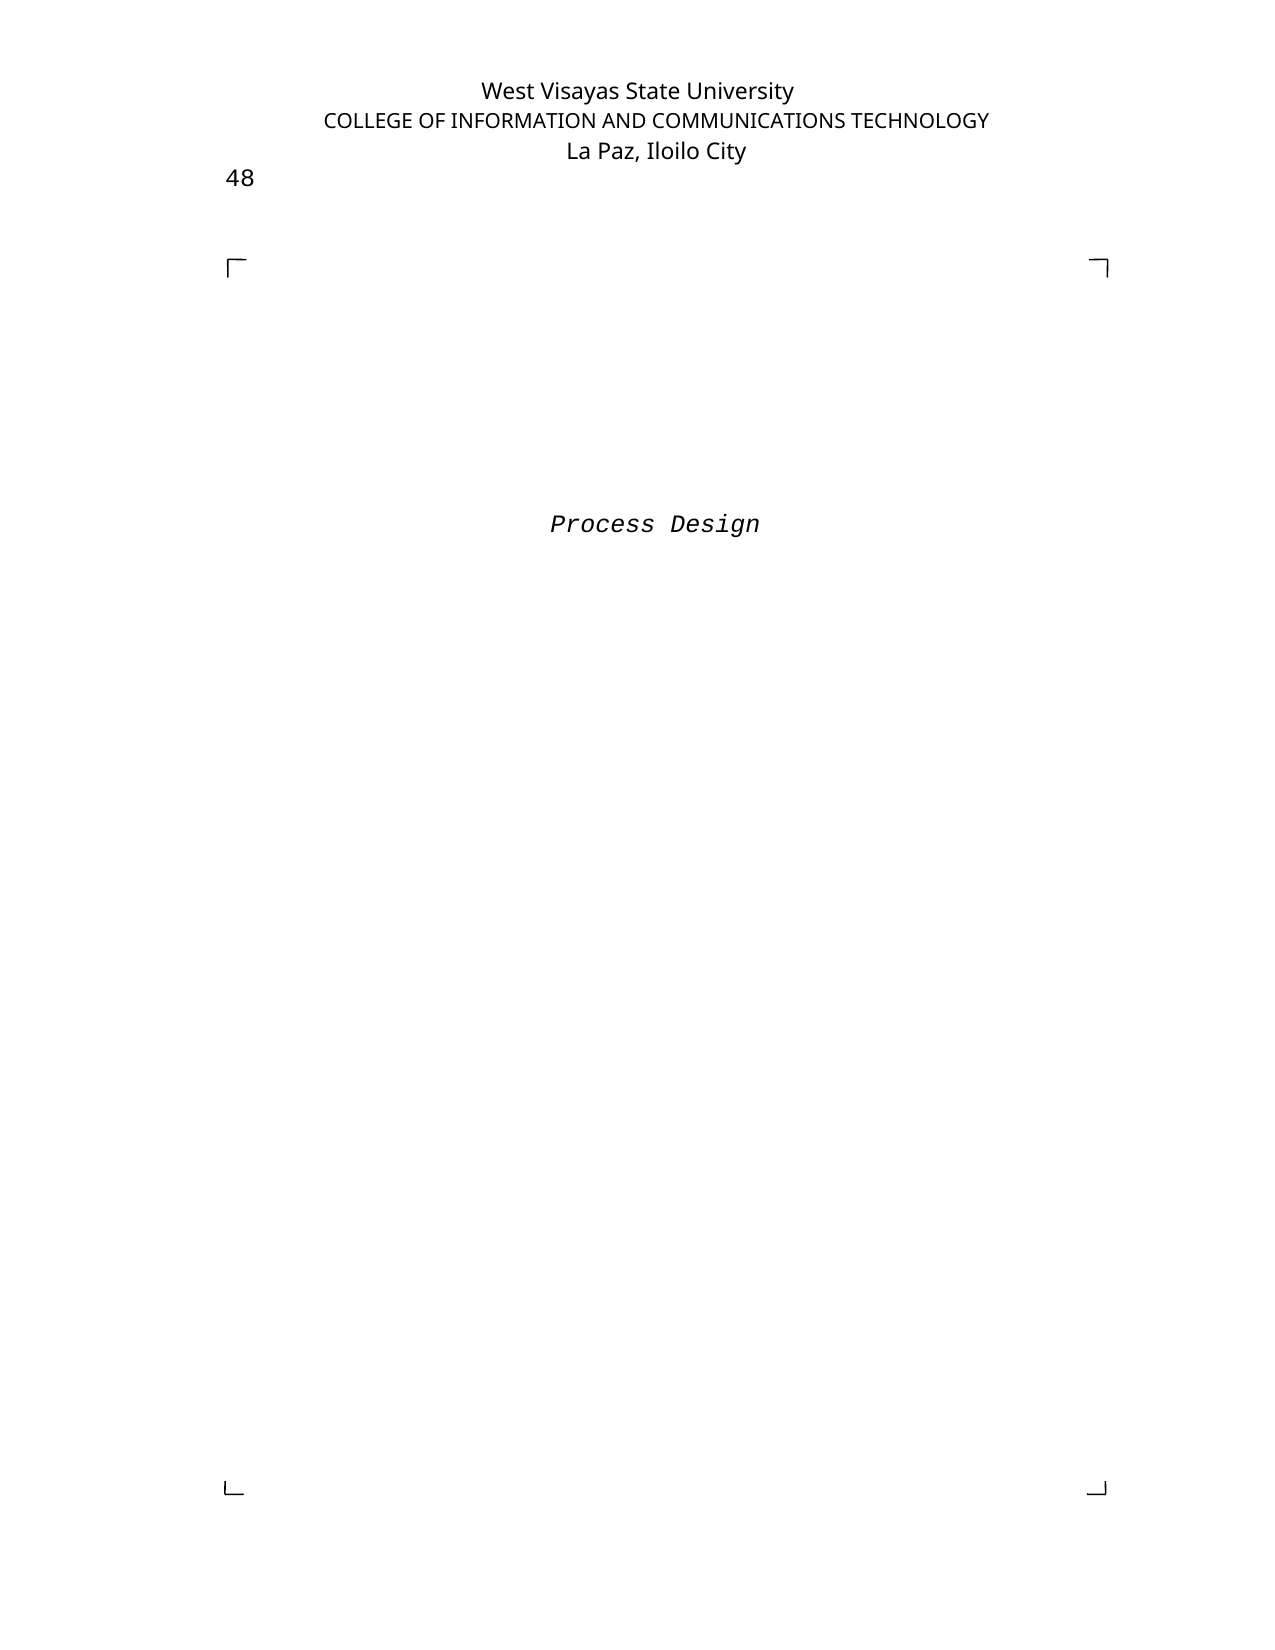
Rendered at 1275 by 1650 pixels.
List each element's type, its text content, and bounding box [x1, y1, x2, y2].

text Process Design [225, 512, 1087, 540]
